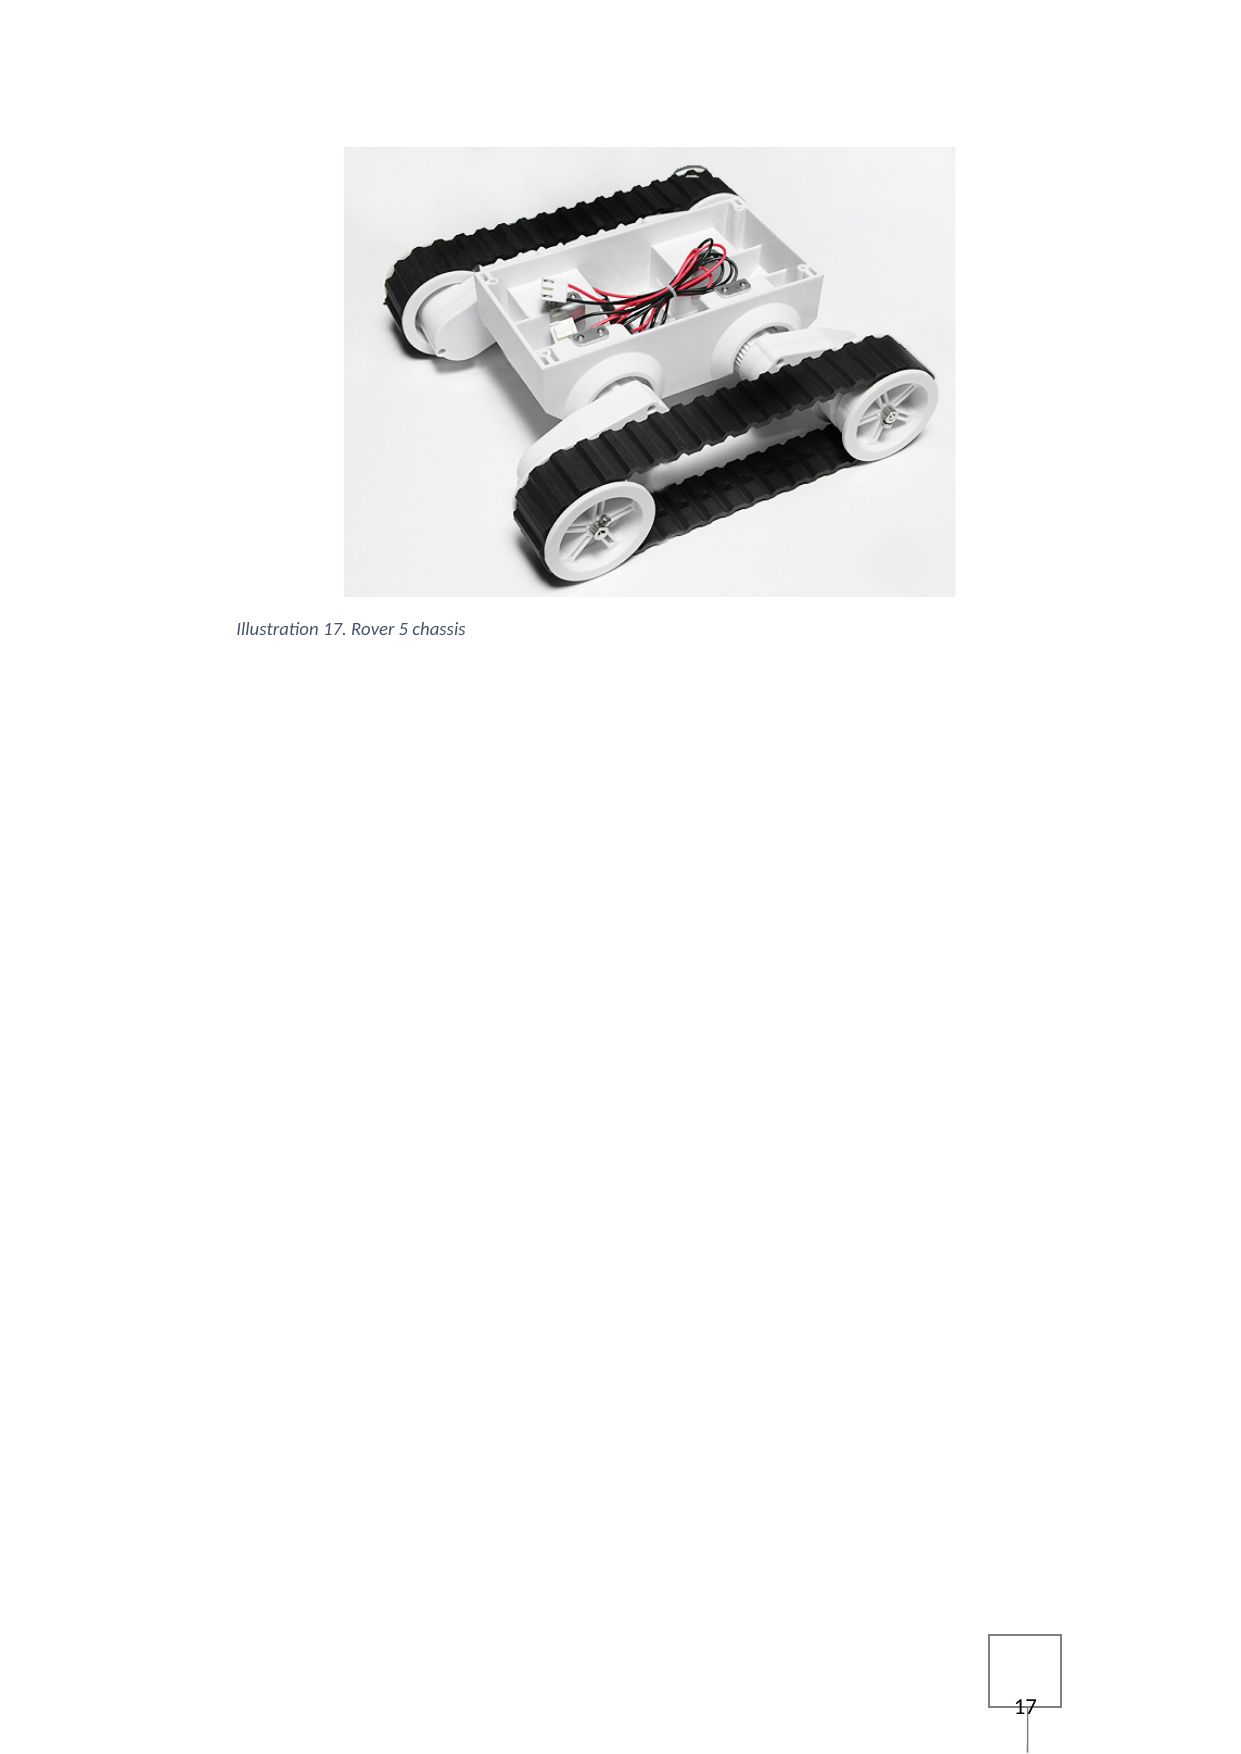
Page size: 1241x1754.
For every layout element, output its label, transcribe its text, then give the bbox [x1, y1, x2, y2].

picture [343, 147, 956, 597]
